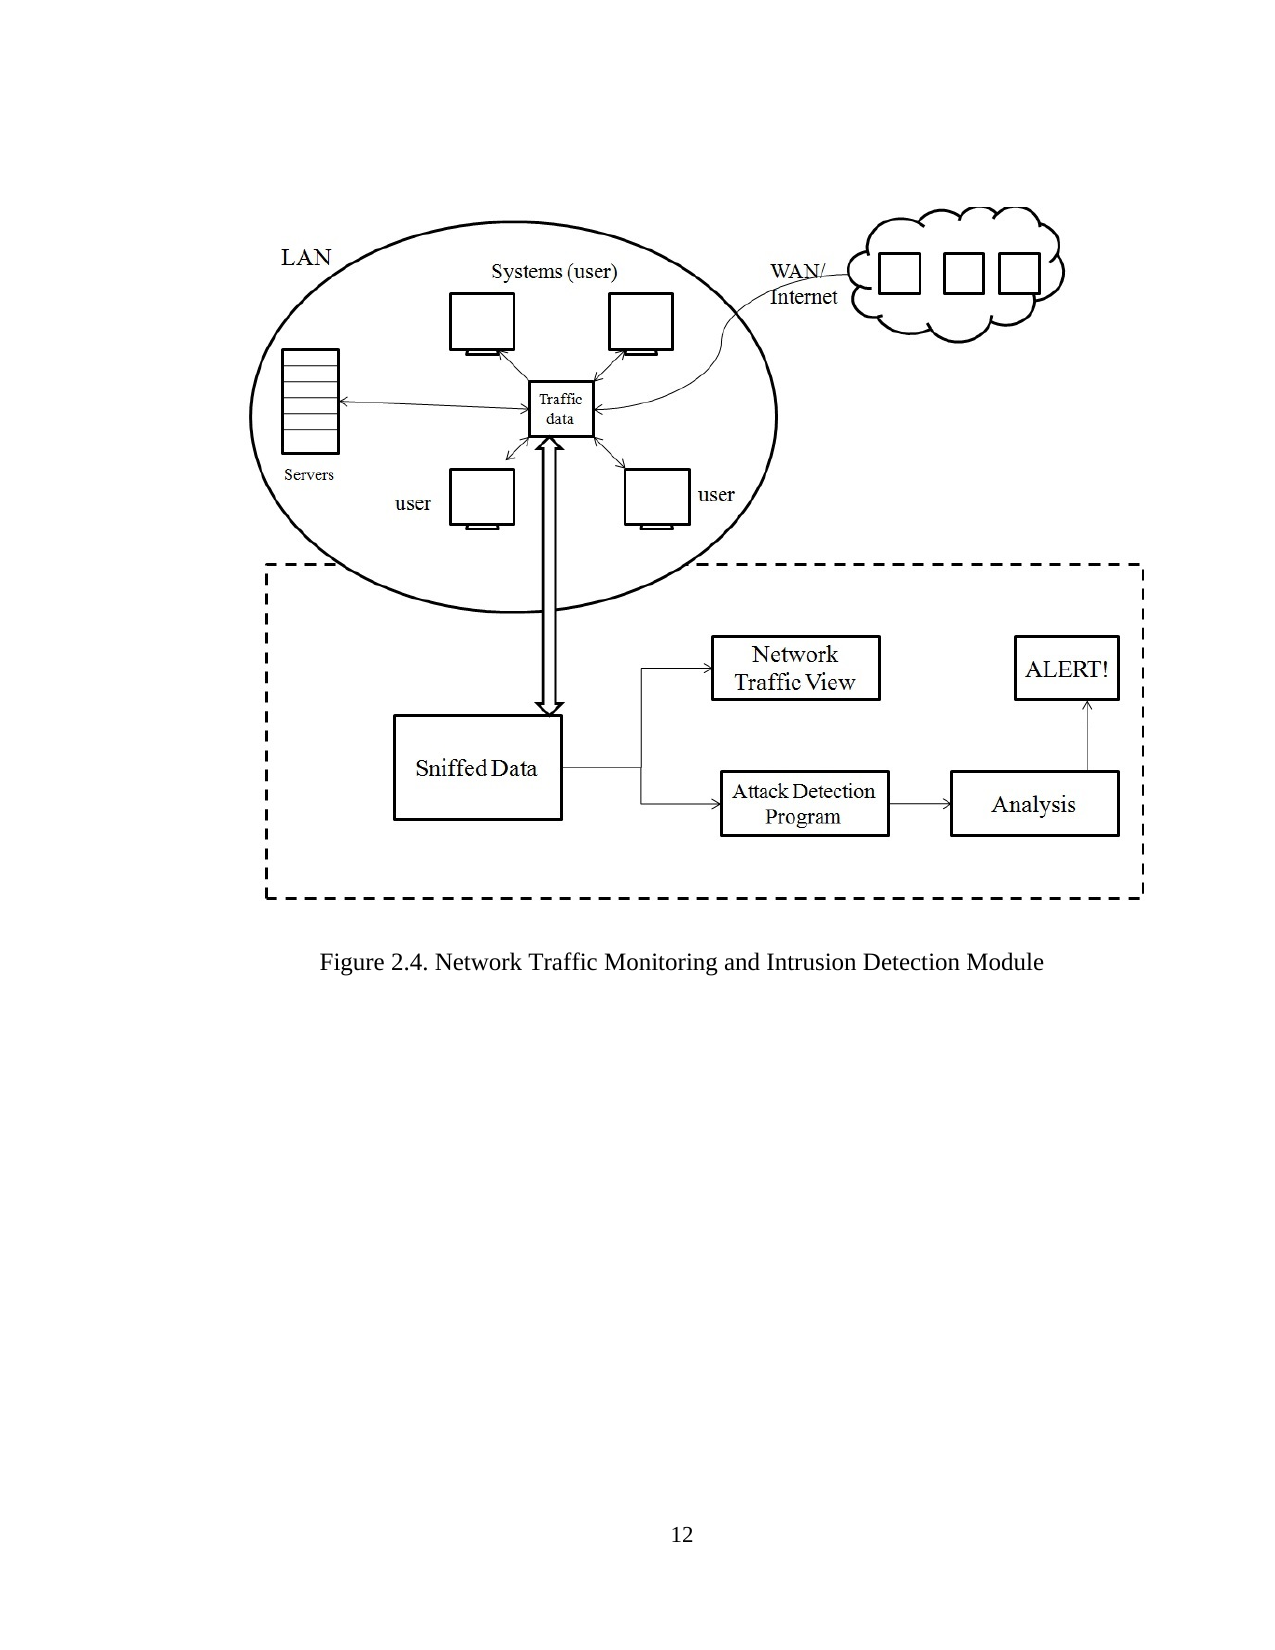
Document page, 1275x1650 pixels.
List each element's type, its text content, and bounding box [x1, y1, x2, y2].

text Figure 2.4. Network Traffic Monitoring and Intrusion Detection Module [207, 947, 1156, 975]
picture [207, 207, 1157, 922]
